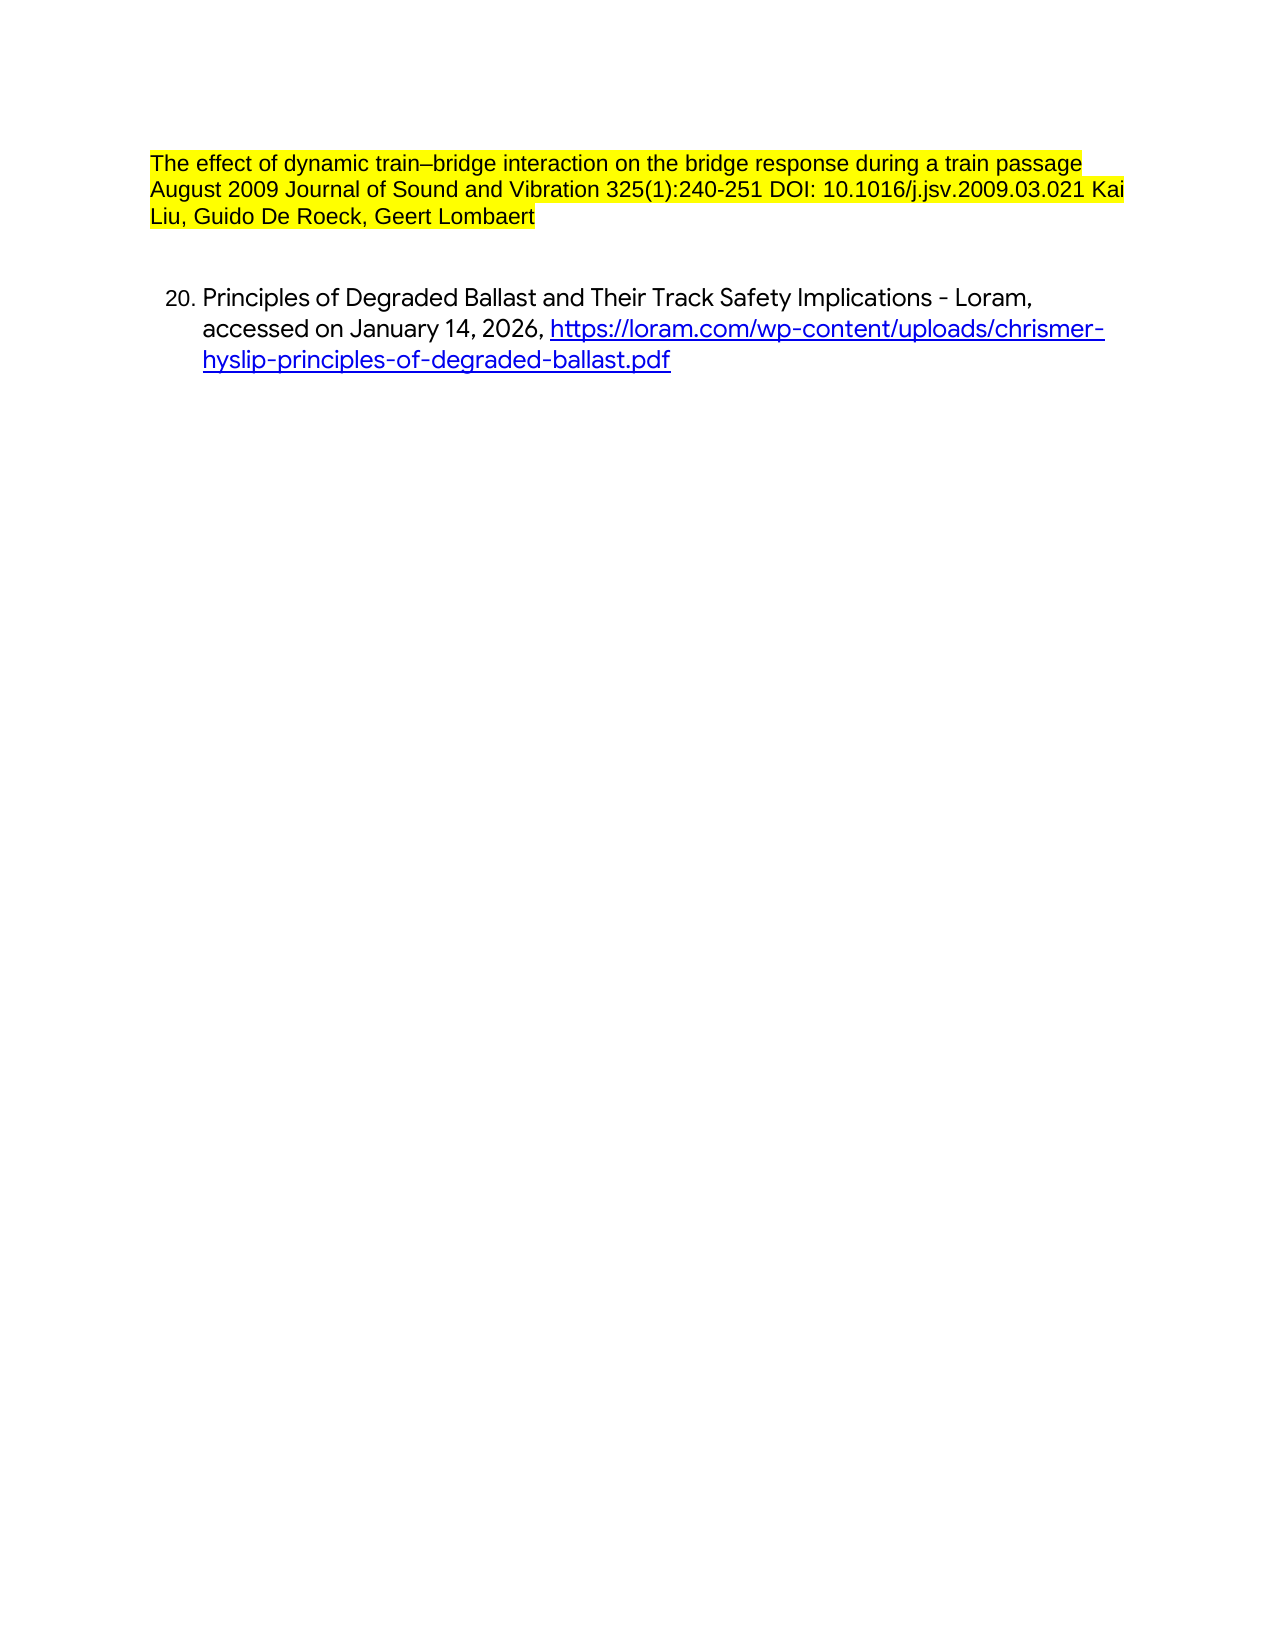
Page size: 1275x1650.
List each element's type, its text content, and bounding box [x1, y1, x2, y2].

list Principles of Degraded Ballast and Their Track Safety Implications - Loram, accessed on January 14, 2026, https://loram.com/wp-content/uploads/chrismer-hyslip-principles-of-degraded-ballast.pdf [165, 282, 1125, 376]
text The effect of dynamic train–bridge interaction on the bridge response during a train passage August 2009 Journal of Sound and Vibration 325(1):240-251 DOI: 10.1016/j.jsv.2009.03.021 Kai Liu, Guido De Roeck, Geert Lombaert [535, 150, 1125, 229]
